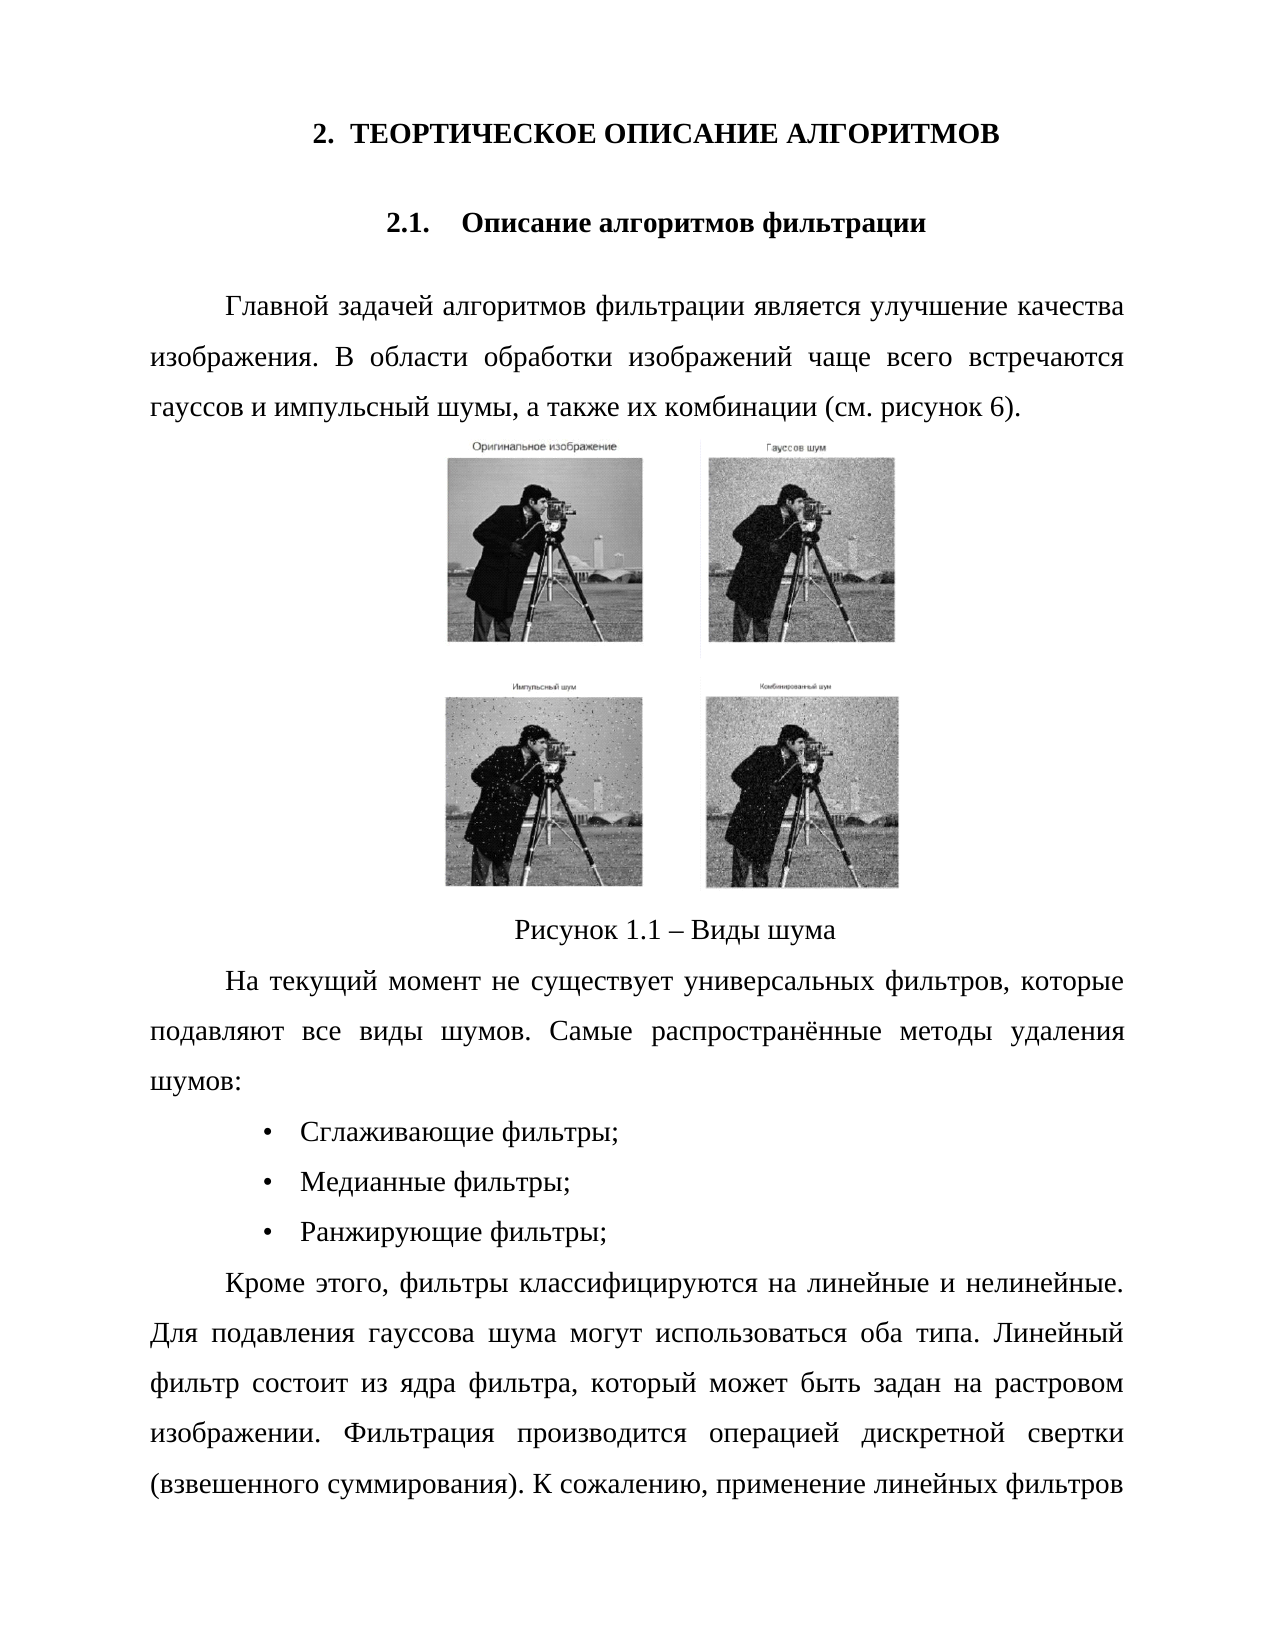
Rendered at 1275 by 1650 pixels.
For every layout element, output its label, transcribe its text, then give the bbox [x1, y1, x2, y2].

text Рисунок 1.1 – Виды шума [150, 912, 1125, 946]
subtitle Описание алгоритмов фильтрации [187, 205, 1125, 238]
text Главной задачей алгоритмов фильтрации является улучшение качества изображения. В области обработки изображений чаще всего встречаются гауссов и импульсный шумы, а также их комбинации (см. рисунок 6). [150, 288, 1125, 423]
list Сглаживающие фильтры; [262, 1114, 1125, 1147]
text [150, 1265, 1125, 1499]
list Медианные фильтры; [262, 1164, 1125, 1198]
subtitle ТЕОРТИЧЕСКОЕ ОПИСАНИЕ АЛГОРИТМОВ [187, 117, 1125, 150]
list Ранжирующие фильтры; [262, 1214, 1125, 1248]
text На текущий момент не существует универсальных фильтров, которые подавляют все виды шумов. Самые распространённые методы удаления шумов: [150, 963, 1125, 1097]
picture [440, 439, 910, 896]
